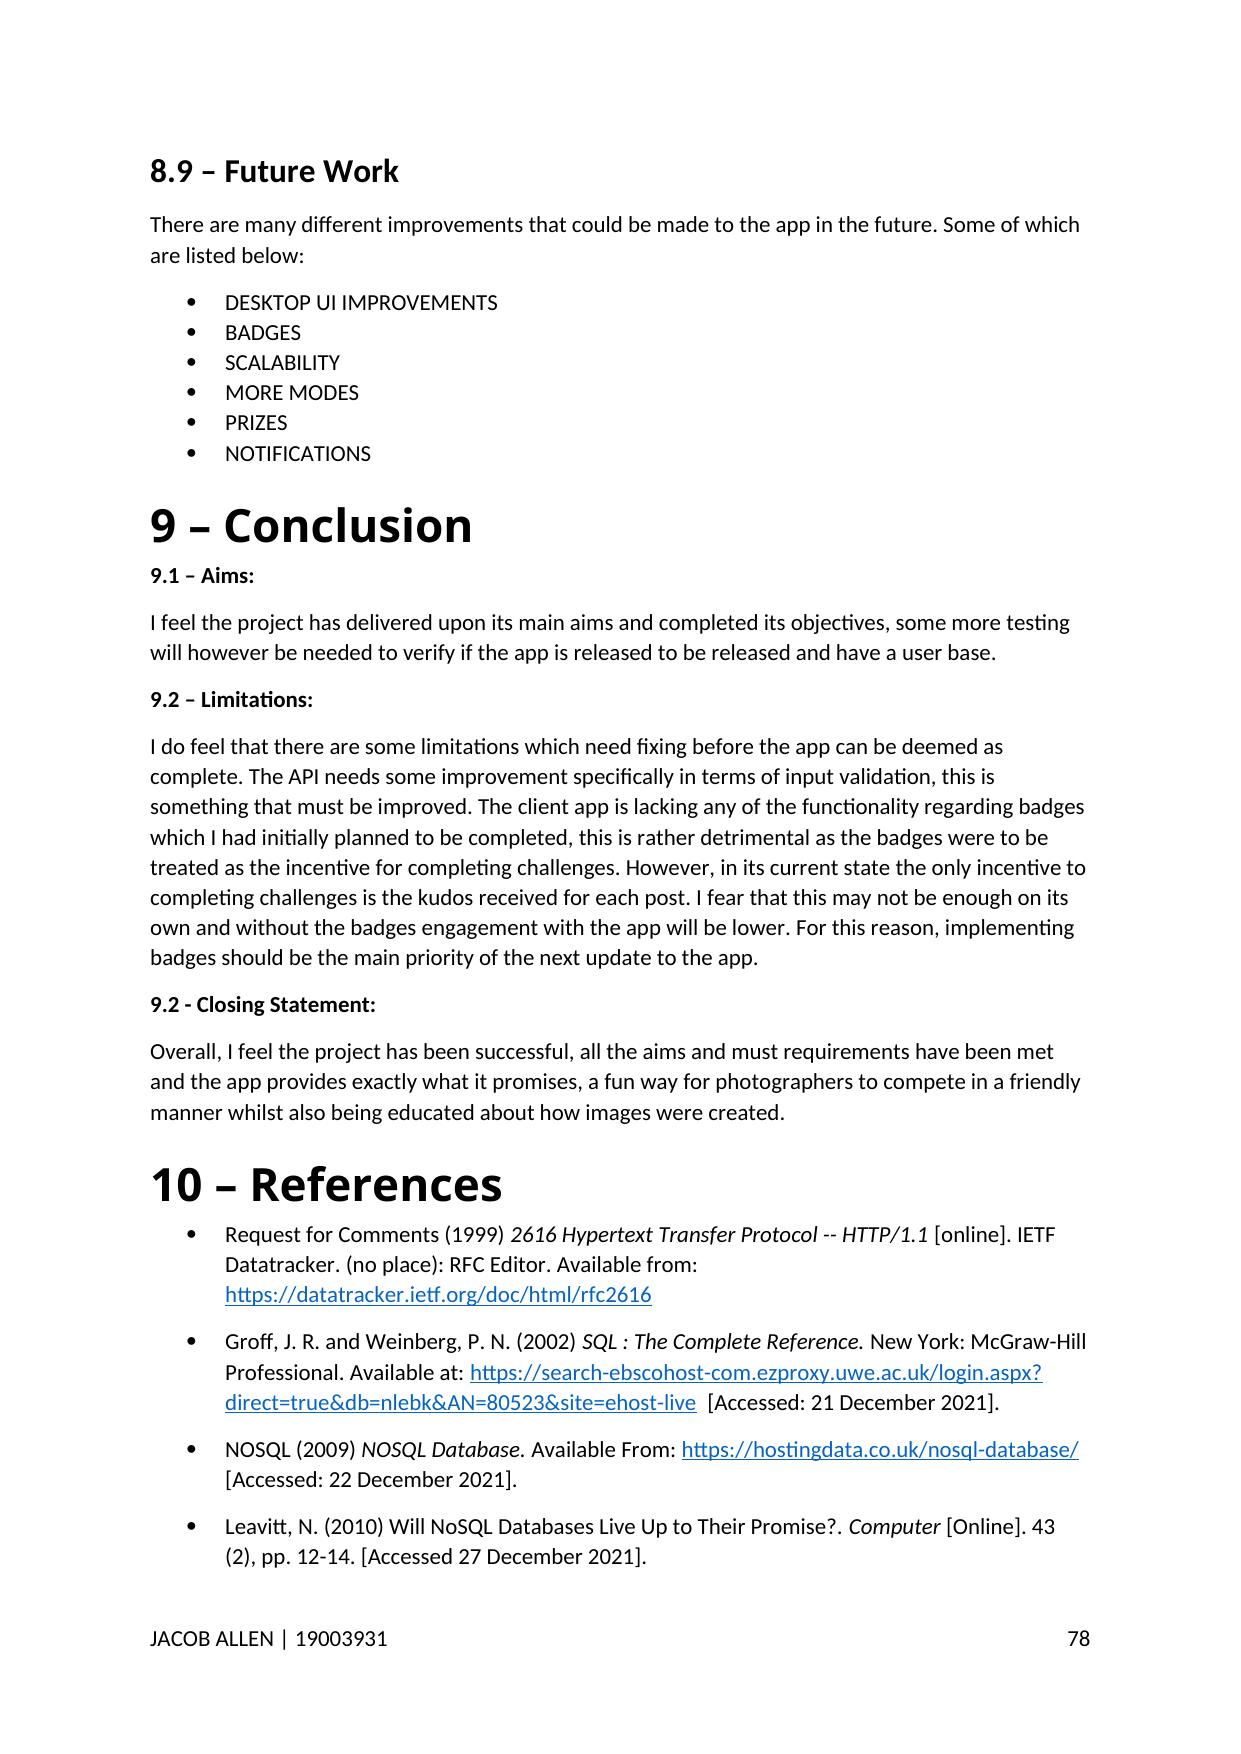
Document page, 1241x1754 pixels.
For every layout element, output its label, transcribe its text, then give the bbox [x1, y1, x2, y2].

list PRIZES [187, 408, 1090, 437]
text 9.2 – Limitations: [150, 685, 1090, 713]
text 9.2 - Closing Statement: [150, 990, 1090, 1018]
text I feel the project has delivered upon its main aims and completed its objectives, some more testing will however be needed to verify if the app is released to be released and have a user base. [150, 608, 1090, 666]
text There are many different improvements that could be made to the app in the future. Some of which are listed below: [150, 211, 1090, 269]
list Leavitt, N. (2010) Will NoSQL Databases Live Up to Their Promise?. Computer [Online]. 43 (2), pp. 12-14. [Accessed 27 December 2021]. [187, 1512, 1090, 1570]
list SCALABILITY [187, 348, 1090, 376]
text 8.9 – Future Work [150, 150, 1090, 191]
text Overall, I feel the project has been successful, all the aims and must requirements have been met and the app provides exactly what it promises, a fun way for photographers to compete in a friendly manner whilst also being educated about how images were created. [150, 1037, 1090, 1126]
text I do feel that there are some limitations which need fixing before the app can be deemed as complete. The API needs some improvement specifically in terms of input validation, this is something that must be improved. The client app is lacking any of the functionality regarding badges which I had initially planned to be completed, this is rather detrimental as the badges were to be treated as the incentive for completing challenges. However, in its current state the only incentive to completing challenges is the kudos received for each post. I fear that this may not be enough on its own and without the badges engagement with the app will be lower. For this reason, implementing badges should be the main priority of the next update to the app. [150, 732, 1090, 972]
text 9.1 – Aims: [150, 561, 1090, 589]
list Request for Comments (1999) 2616 Hypertext Transfer Protocol -- HTTP/1.1 [online]. IETF Datatracker. (no place): RFC Editor. Available from: https://datatracker.ietf.org/doc/html/rfc2616 [187, 1220, 1090, 1309]
list Groff, J. R. and Weinberg, P. N. (2002) SQL : The Complete Reference. New York: McGraw-Hill Professional. Available at: https://search-ebscohost-com.ezproxy.uwe.ac.uk/login.aspx?direct=true&db=nlebk&AN=80523&site=ehost-live [Accessed: 21 December 2021]. [187, 1327, 1090, 1416]
list BADGES [187, 318, 1090, 346]
list DESKTOP UI IMPROVEMENTS [187, 288, 1090, 316]
list NOTIFICATIONS [187, 439, 1090, 467]
subtitle 9 – Conclusion [150, 494, 1090, 556]
list MORE MODES [187, 378, 1090, 406]
subtitle 10 – References [150, 1153, 1090, 1215]
list NOSQL (2009) NOSQL Database. Available From: https://hostingdata.co.uk/nosql-database/ [Accessed: 22 December 2021]. [187, 1435, 1090, 1493]
